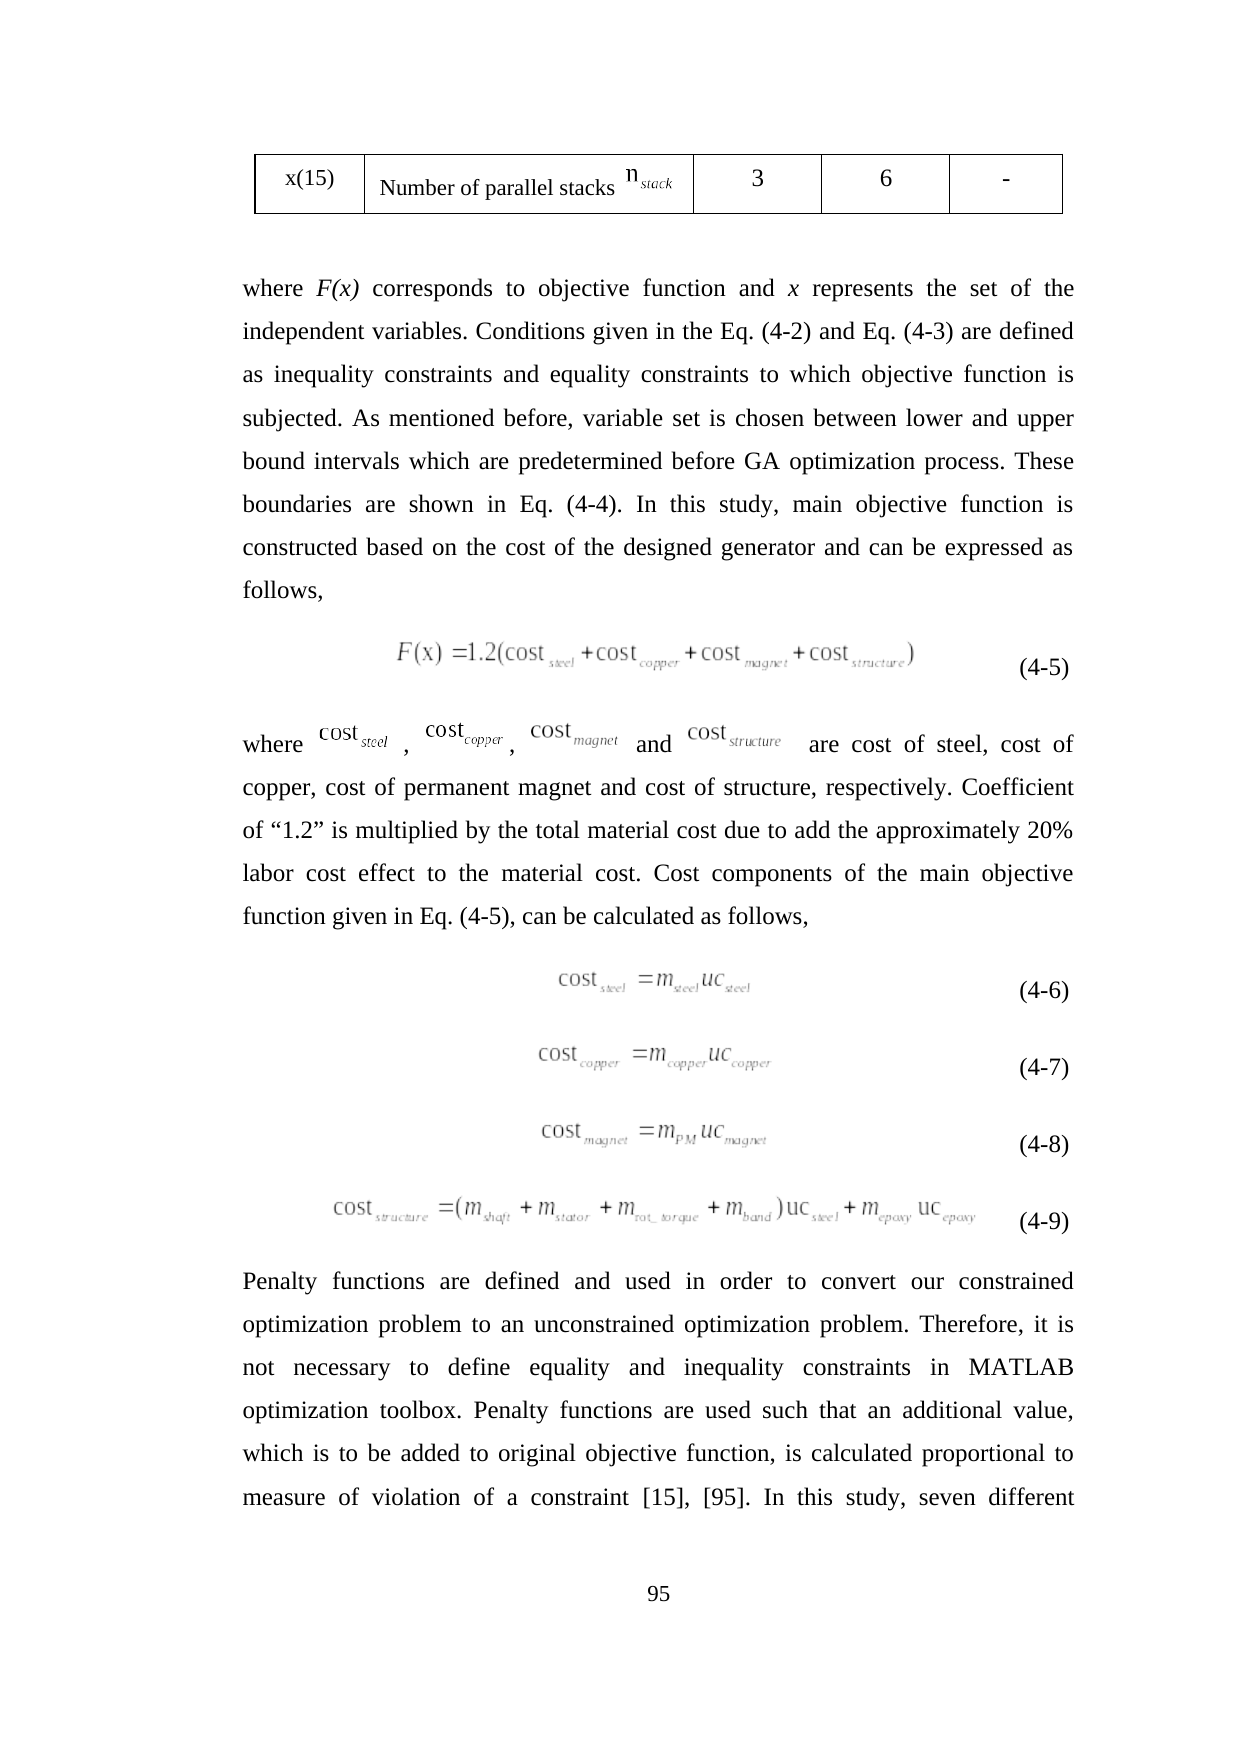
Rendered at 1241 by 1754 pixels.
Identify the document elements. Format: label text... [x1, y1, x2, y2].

table_cell Number of parallel stacks [365, 155, 693, 213]
text (4-6) [242, 961, 1075, 1004]
text (4-9) [242, 1189, 1075, 1235]
table_cell - [950, 155, 1062, 213]
table_cell 6 [822, 155, 949, 213]
text where F(x) corresponds to objective function and x represents the set of the independent variables. Conditions given in the Eq. (4-2) and Eq. (4-3) are defined as inequality constraints and equality constraints to which objective function is subjected. As mentioned before, variable set is chosen between lower and upper bound intervals which are predetermined before GA optimization process. These boundaries are shown in Eq. (4-4). In this study, main objective function is constructed based on the cost of the designed generator and can be expressed as follows, [242, 273, 1075, 604]
text (4-7) [242, 1035, 1075, 1081]
text (4-8) [242, 1112, 1075, 1158]
table_cell x(15) [256, 155, 364, 213]
table_cell 3 [694, 155, 821, 213]
text where , , and are cost of steel, cost of copper, cost of permanent magnet and cost of structure, respectively. Coefficient of “1.2” is multiplied by the total material cost due to add the approximately 20% labor cost effect to the material cost. Cost components of the main objective function given in Eq. (4-5), can be calculated as follows, [242, 712, 1075, 930]
text (4-5) [242, 635, 1075, 681]
